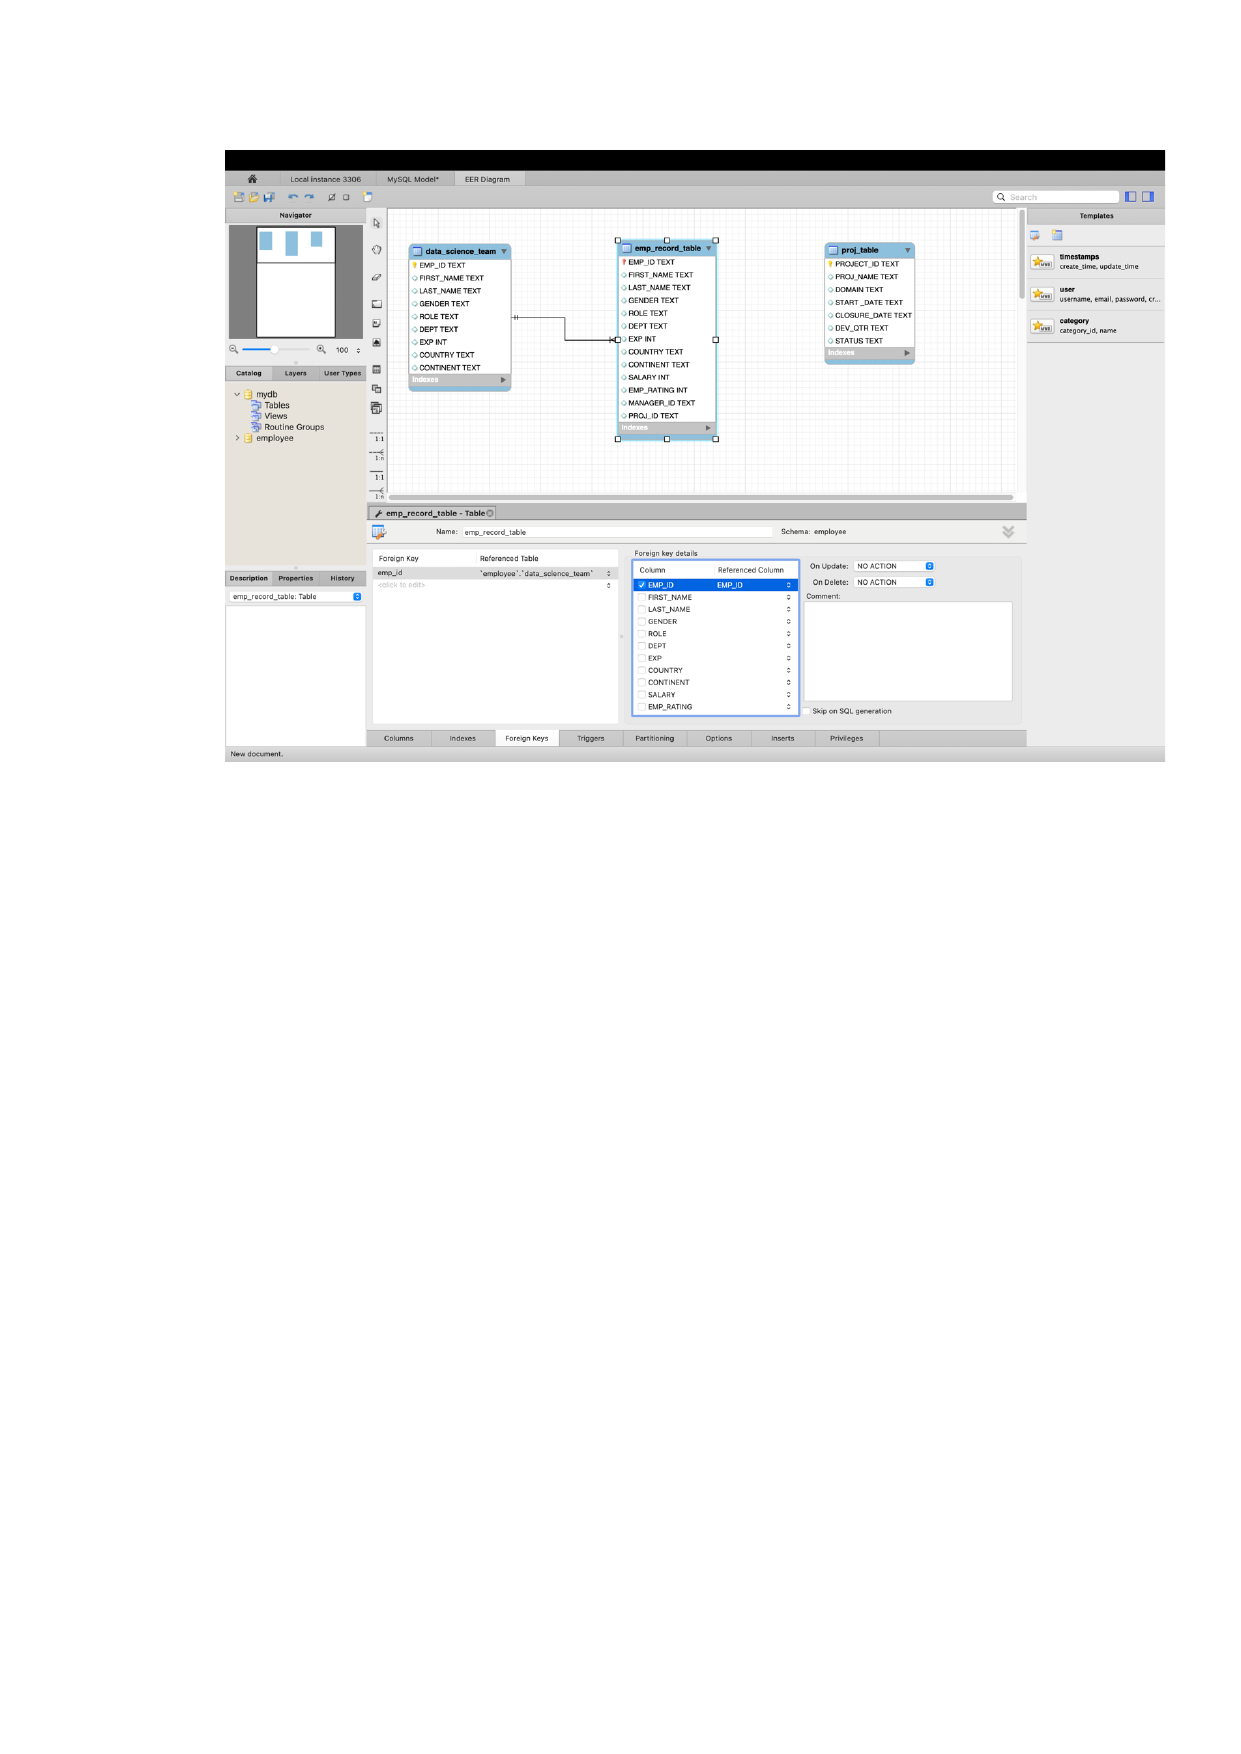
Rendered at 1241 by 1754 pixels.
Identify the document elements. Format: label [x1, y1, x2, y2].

picture [225, 150, 1166, 762]
